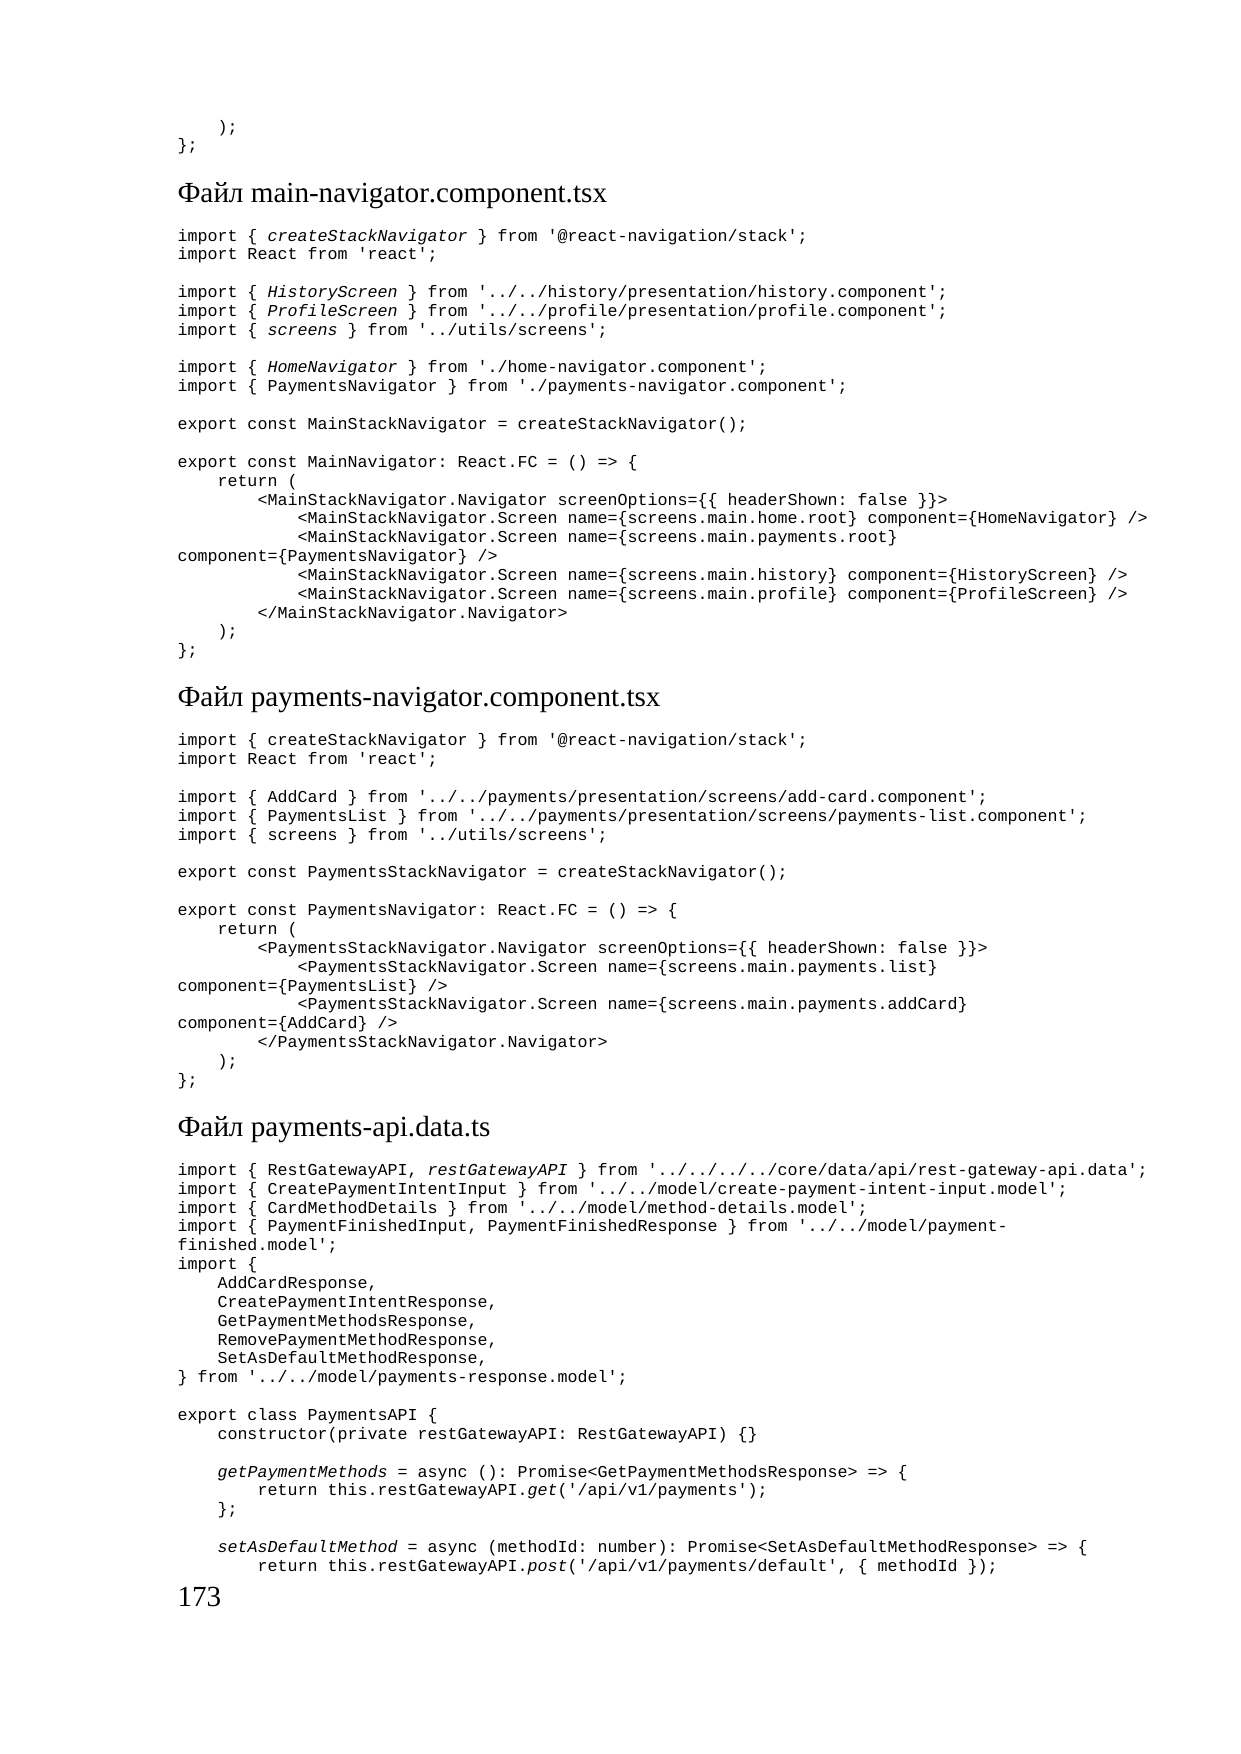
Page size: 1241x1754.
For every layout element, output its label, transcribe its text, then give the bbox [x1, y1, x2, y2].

text import { createStackNavigator } from '@react-navigation/stack'; import React from 'react'; import { AddCard } from '../../payments/presentation/screens/add-card.component'; import { PaymentsList } from '../../payments/presentation/screens/payments-list.component'; import { screens } from '../utils/screens'; export const PaymentsStackNavigator = createStackNavigator(); export const PaymentsNavigator: React.FC = () => { return ( <PaymentsStackNavigator.Navigator screenOptions={{ headerShown: false }}> <PaymentsStackNavigator.Screen name={screens.main.payments.list} component={PaymentsList} /> <PaymentsStackNavigator.Screen name={screens.main.payments.addCard} component={AddCard} /> </PaymentsStackNavigator.Navigator> ); }; [177, 732, 1152, 1090]
text Файл payments-navigator.component.tsx [177, 679, 1152, 713]
text Файл main-navigator.component.tsx [177, 175, 1152, 208]
text import { createStackNavigator } from '@react-navigation/stack'; import React from 'react'; import { HistoryScreen } from '../../history/presentation/history.component'; import { ProfileScreen } from '../../profile/presentation/profile.component'; import { screens } from '../utils/screens'; import { HomeNavigator } from './home-navigator.component'; import { PaymentsNavigator } from './payments-navigator.component'; export const MainStackNavigator = createStackNavigator(); export const MainNavigator: React.FC = () => { return ( <MainStackNavigator.Navigator screenOptions={{ headerShown: false }}> <MainStackNavigator.Screen name={screens.main.home.root} component={HomeNavigator} /> <MainStackNavigator.Screen name={screens.main.payments.root} component={PaymentsNavigator} /> <MainStackNavigator.Screen name={screens.main.history} component={HistoryScreen} /> <MainStackNavigator.Screen name={screens.main.profile} component={ProfileScreen} /> </MainStackNavigator.Navigator> ); }; [177, 227, 1152, 661]
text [177, 118, 1152, 156]
text Файл payments-api.data.ts [177, 1109, 1152, 1143]
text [177, 1161, 1152, 1576]
